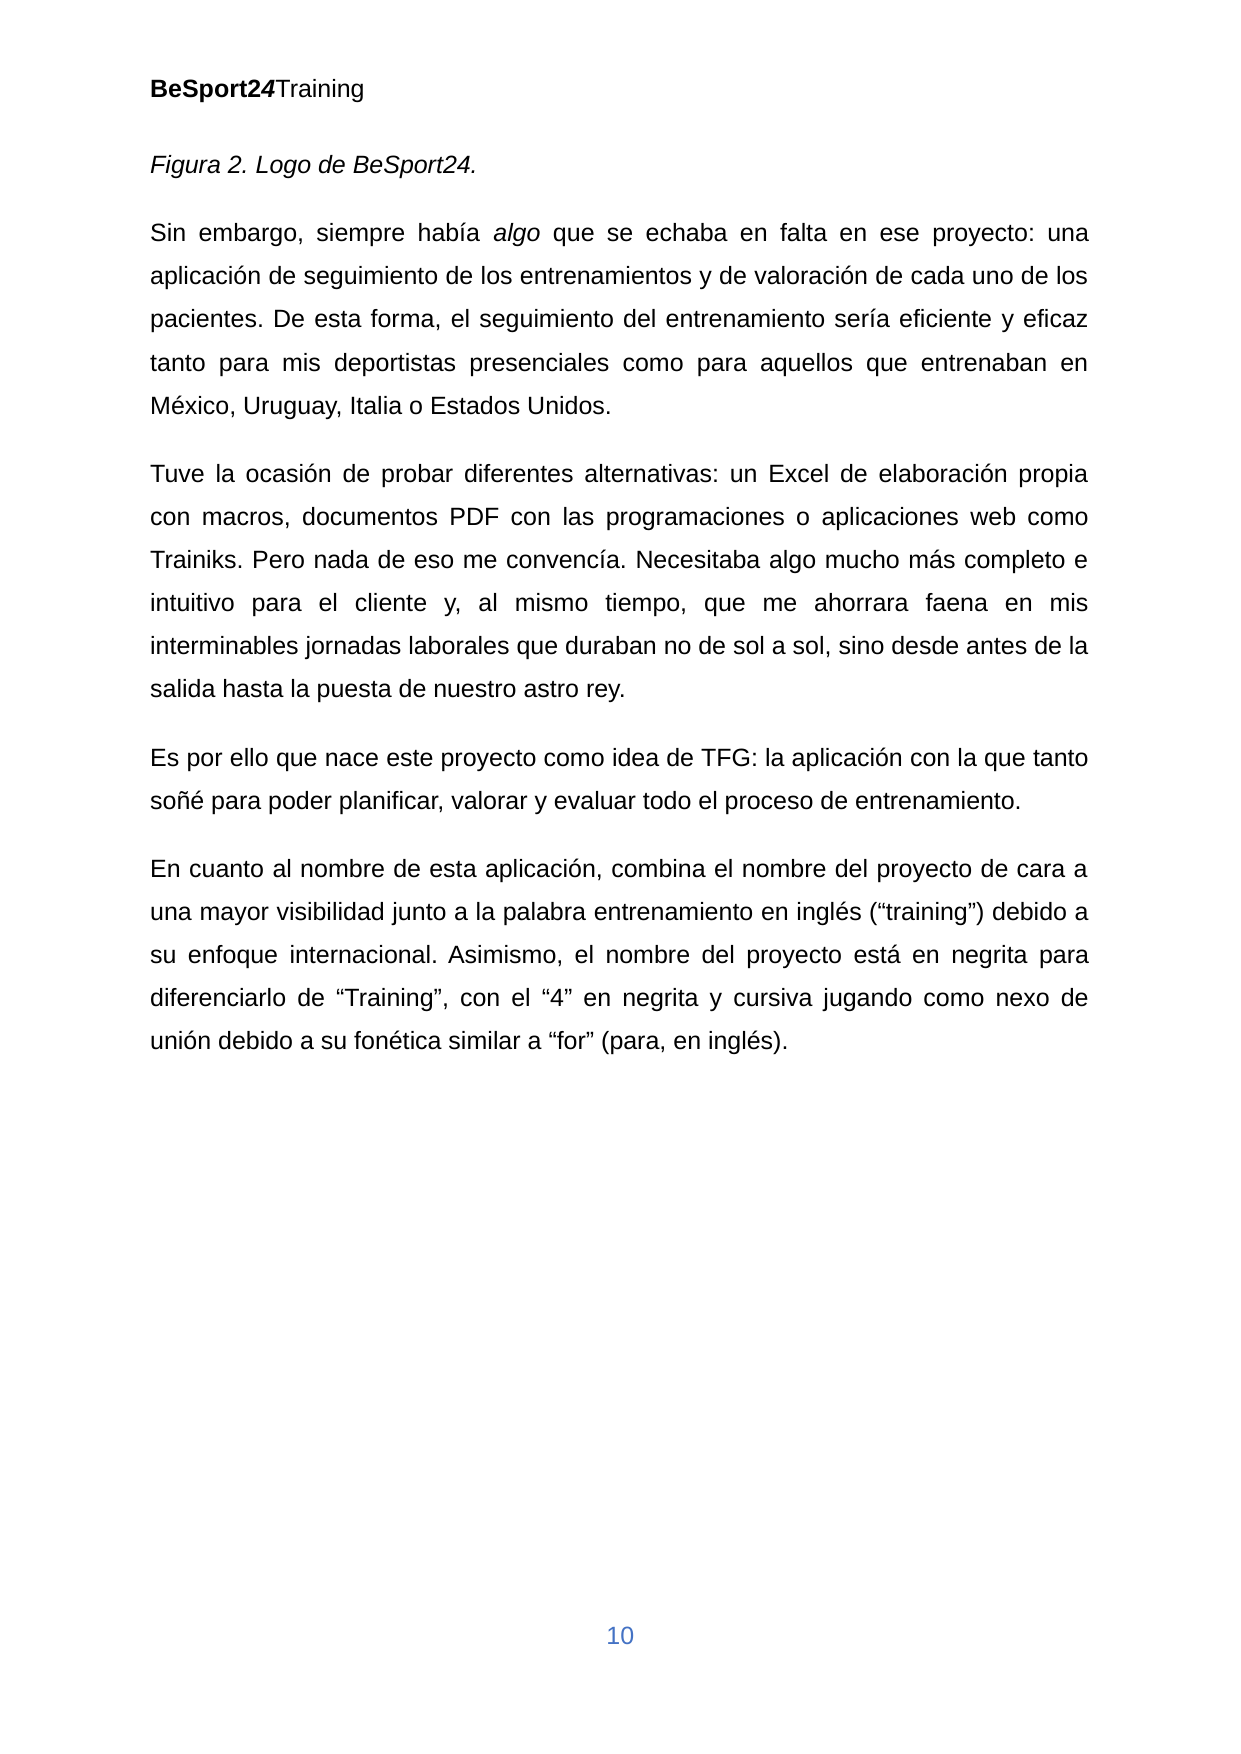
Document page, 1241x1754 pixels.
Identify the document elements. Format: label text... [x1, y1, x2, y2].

text Sin embargo, siempre había algo que se echaba en falta en ese proyecto: una aplicación de seguimiento de los entrenamientos y de valoración de cada uno de los pacientes. De esta forma, el seguimiento del entrenamiento sería eficiente y eficaz tanto para mis deportistas presenciales como para aquellos que entrenaban en México, Uruguay, Italia o Estados Unidos. [150, 218, 1090, 419]
text En cuanto al nombre de esta aplicación, combina el nombre del proyecto de cara a una mayor visibilidad junto a la palabra entrenamiento en inglés (“training”) debido a su enfoque internacional. Asimismo, el nombre del proyecto está en negrita para diferenciarlo de “Training”, con el “4” en negrita y cursiva jugando como nexo de unión debido a su fonética similar a “for” (para, en inglés). [150, 854, 1090, 1055]
text Figura 2. Logo de BeSport24. [150, 150, 1090, 179]
text Es por ello que nace este proyecto como idea de TFG: la aplicación con la que tanto soñé para poder planificar, valorar y evaluar todo el proceso de entrenamiento. [150, 742, 1090, 814]
text Tuve la ocasión de probar diferentes alternativas: un Excel de elaboración propia con macros, documentos PDF con las programaciones o aplicaciones web como Trainiks. Pero nada de eso me convencía. Necesitaba algo mucho más completo e intuitivo para el cliente y, al mismo tiempo, que me ahorrara faena en mis interminables jornadas laborales que duraban no de sol a sol, sino desde antes de la salida hasta la puesta de nuestro astro rey. [150, 459, 1090, 703]
